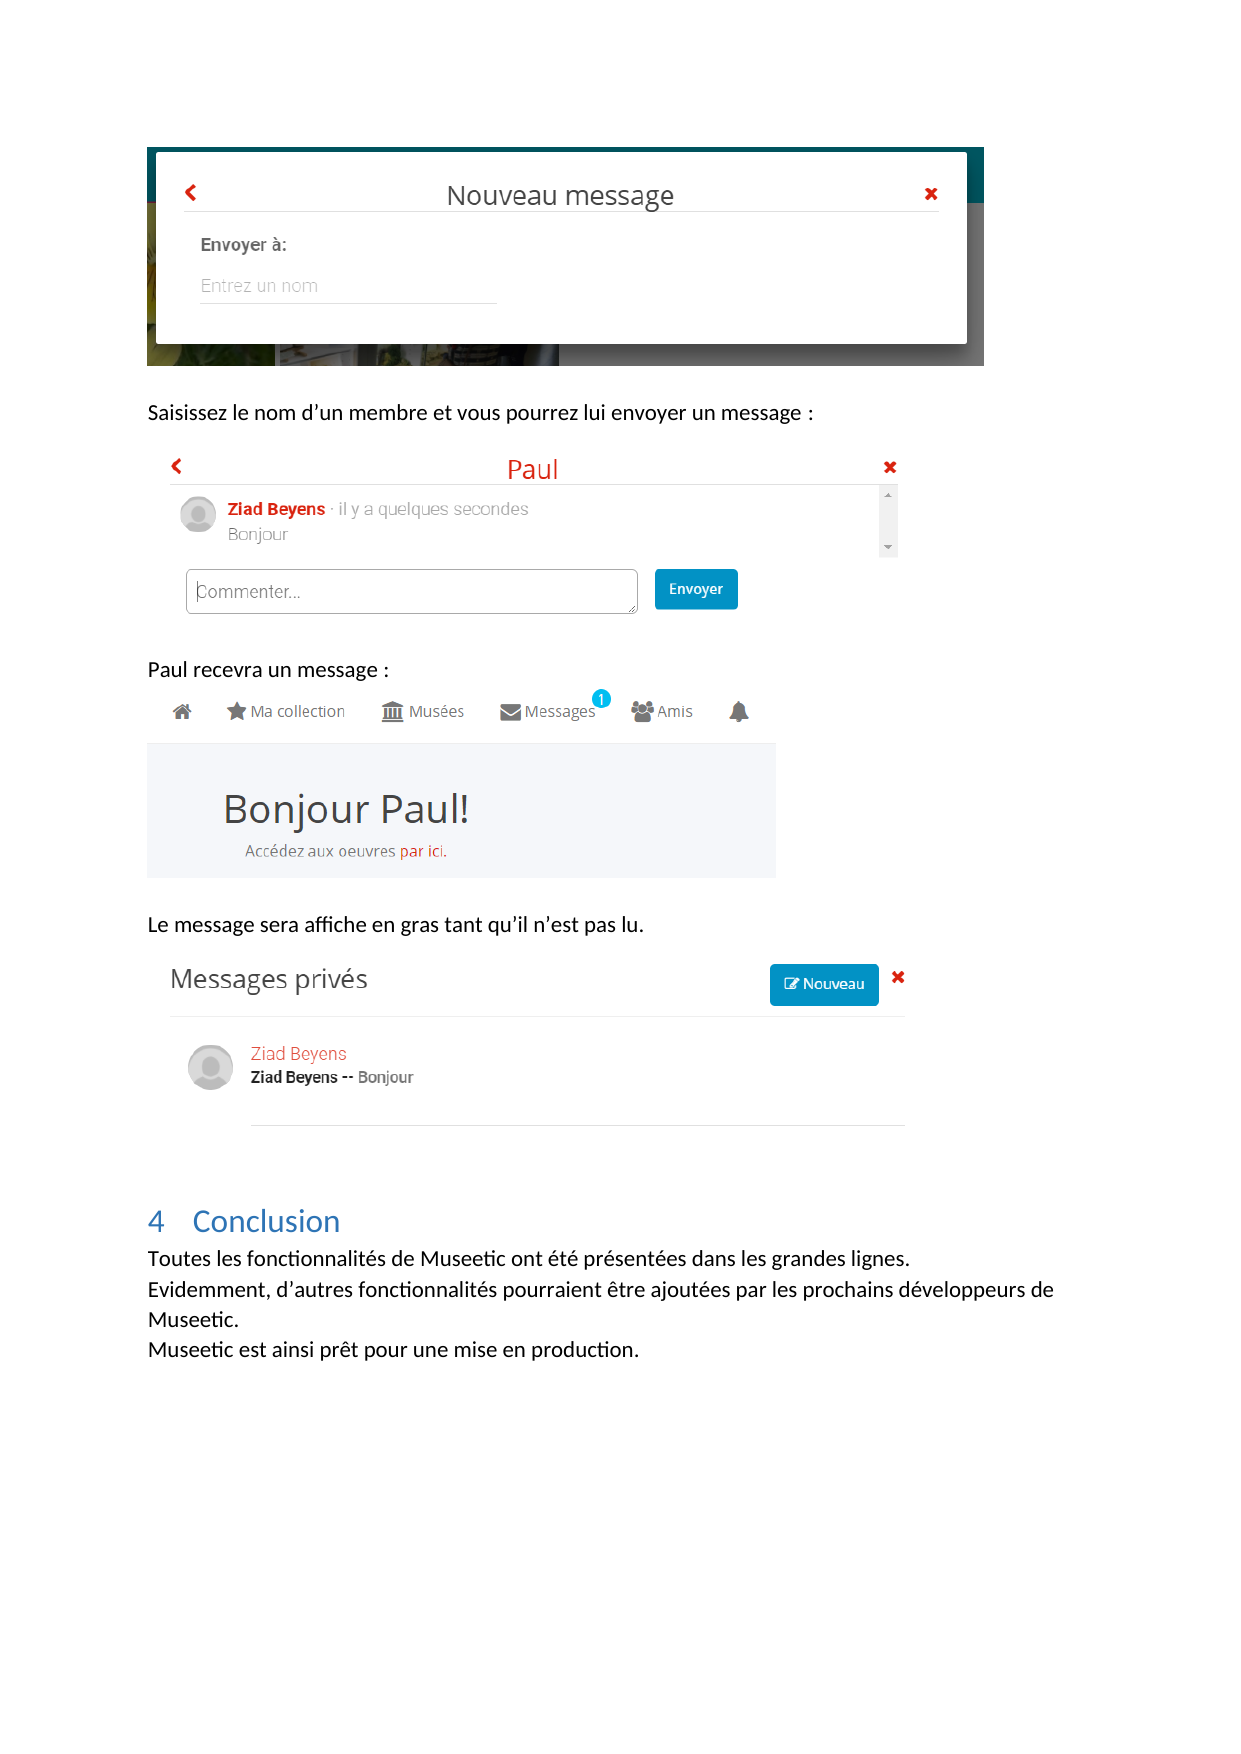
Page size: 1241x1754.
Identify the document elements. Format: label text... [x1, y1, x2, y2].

text Evidemment, d’autres fonctionnalités pourraient être ajoutées par les prochains développeurs de Museetic. [148, 1275, 1093, 1333]
text Paul recevra un message : [148, 655, 1093, 683]
picture [147, 147, 984, 366]
text Saisissez le nom d’un membre et vous pourrez lui envoyer un message : [148, 398, 1093, 426]
text Museetic est ainsi prêt pour une mise en production. [148, 1335, 1093, 1363]
picture [147, 685, 776, 878]
picture [147, 939, 923, 1143]
text Toutes les fonctionnalités de Museetic ont été présentées dans les grandes lignes. [148, 1244, 1093, 1272]
text Le message sera affiche en gras tant qu’il n’est pas lu. [148, 910, 1093, 938]
picture [147, 427, 915, 653]
subtitle Conclusion [148, 1201, 1093, 1241]
